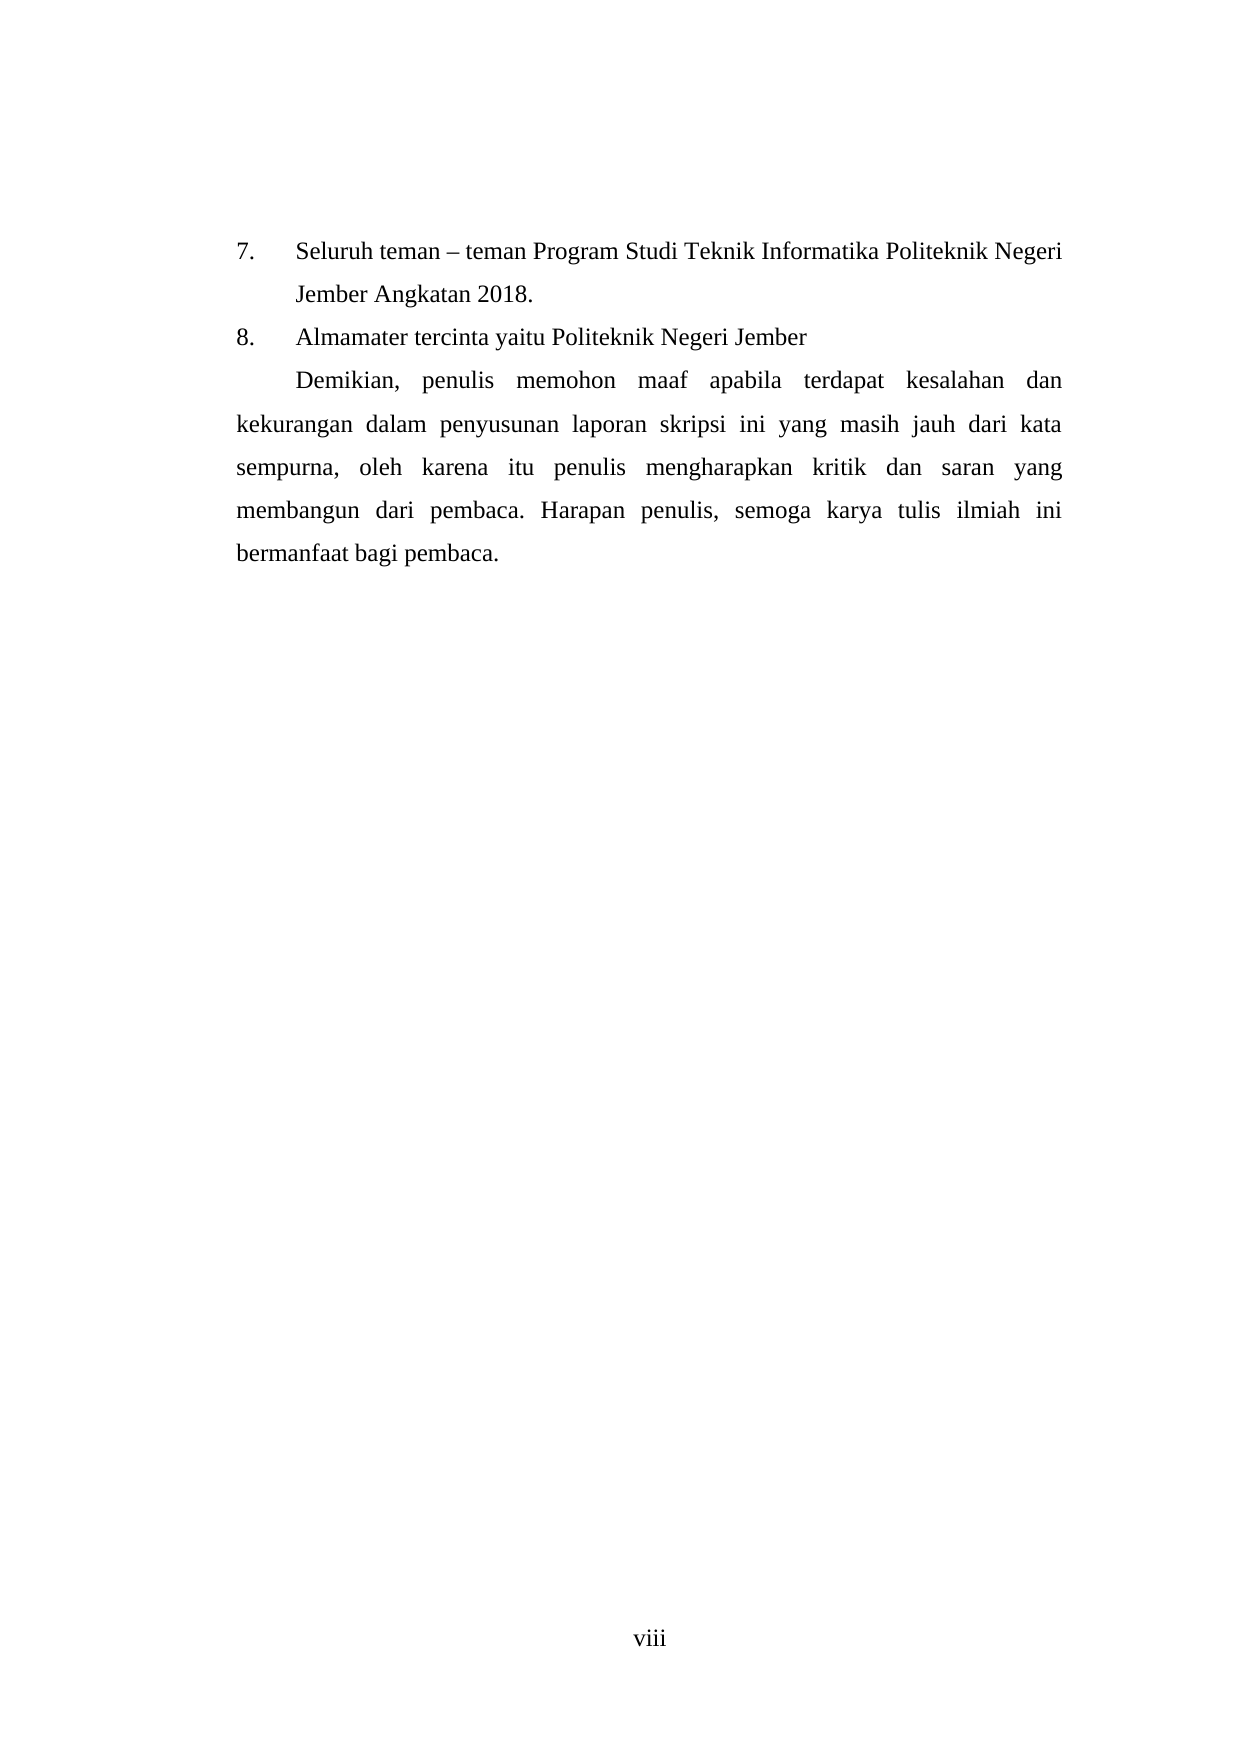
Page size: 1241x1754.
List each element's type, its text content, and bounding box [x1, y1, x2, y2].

list Almamater tercinta yaitu Politeknik Negeri Jember [236, 322, 1063, 351]
text Demikian, penulis memohon maaf apabila terdapat kesalahan dan kekurangan dalam penyusunan laporan skripsi ini yang masih jauh dari kata sempurna, oleh karena itu penulis mengharapkan kritik dan saran yang membangun dari pembaca. Harapan penulis, semoga karya tulis ilmiah ini bermanfaat bagi pembaca. [236, 366, 1063, 567]
list Seluruh teman – teman Program Studi Teknik Informatika Politeknik Negeri Jember Angkatan 2018. [236, 236, 1063, 308]
